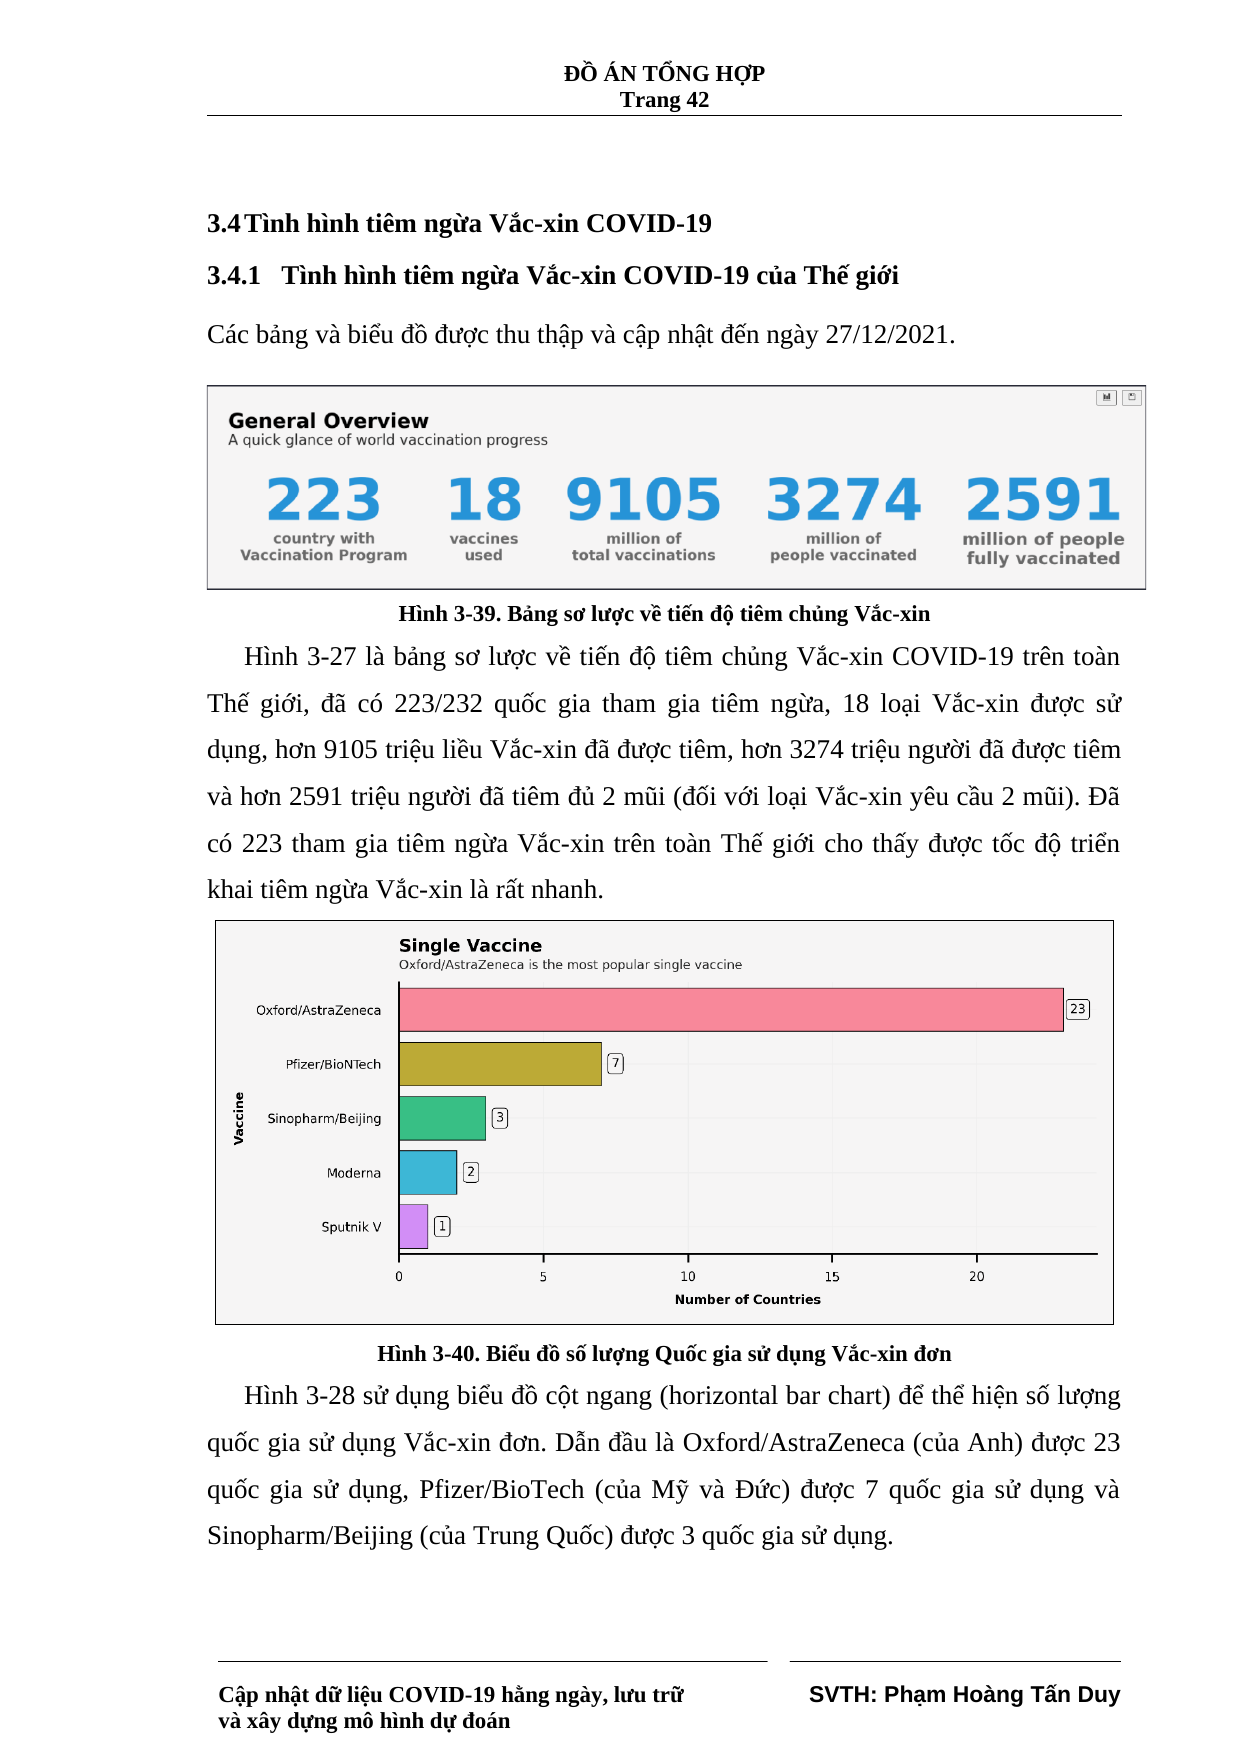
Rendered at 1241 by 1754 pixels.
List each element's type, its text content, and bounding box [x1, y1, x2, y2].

picture [216, 921, 1113, 1324]
text Các bảng và biểu đồ được thu thập và cập nhật đến ngày 27/12/2021. [207, 318, 1122, 349]
text Hình 3-27 là bảng sơ lược về tiến độ tiêm chủng Vắc-xin COVID-19 trên toàn Thế giới, đã có 223/232 quốc gia tham gia tiêm ngừa, 18 loại Vắc-xin được sử dụng, hơn 9105 triệu liều Vắc-xin đã được tiêm, hơn 3274 triệu người đã được tiêm và hơn 2591 triệu người đã tiêm đủ 2 mũi (đối với loại Vắc-xin yêu cầu 2 mũi). Đã có 223 tham gia tiêm ngừa Vắc-xin trên toàn Thế giới cho thấy được tốc độ triển khai tiêm ngừa Vắc-xin là rất nhanh. [207, 640, 1122, 904]
text Hình 3-28. Biểu đồ số lượng Quốc gia sử dụng Vắc-xin đơn [207, 1340, 1122, 1366]
subtitle Tình hình tiêm ngừa Vắc-xin COVID-19 [207, 207, 1122, 238]
subtitle Tình hình tiêm ngừa Vắc-xin COVID-19 của Thế giới [207, 259, 1122, 290]
picture [206, 385, 1147, 590]
text Hình 3-27. Bảng sơ lược về tiến độ tiêm chủng Vắc-xin [207, 601, 1122, 627]
text Hình 3-28 sử dụng biểu đồ cột ngang (horizontal bar chart) để thể hiện số lượng quốc gia sử dụng Vắc-xin đơn. Dẫn đầu là Oxford/AstraZeneca (của Anh) được 23 quốc gia sử dụng, Pfizer/BioTech (của Mỹ và Đức) được 7 quốc gia sử dụng và Sinopharm/Beijing (của Trung Quốc) được 3 quốc gia sử dụng. [207, 1379, 1122, 1551]
